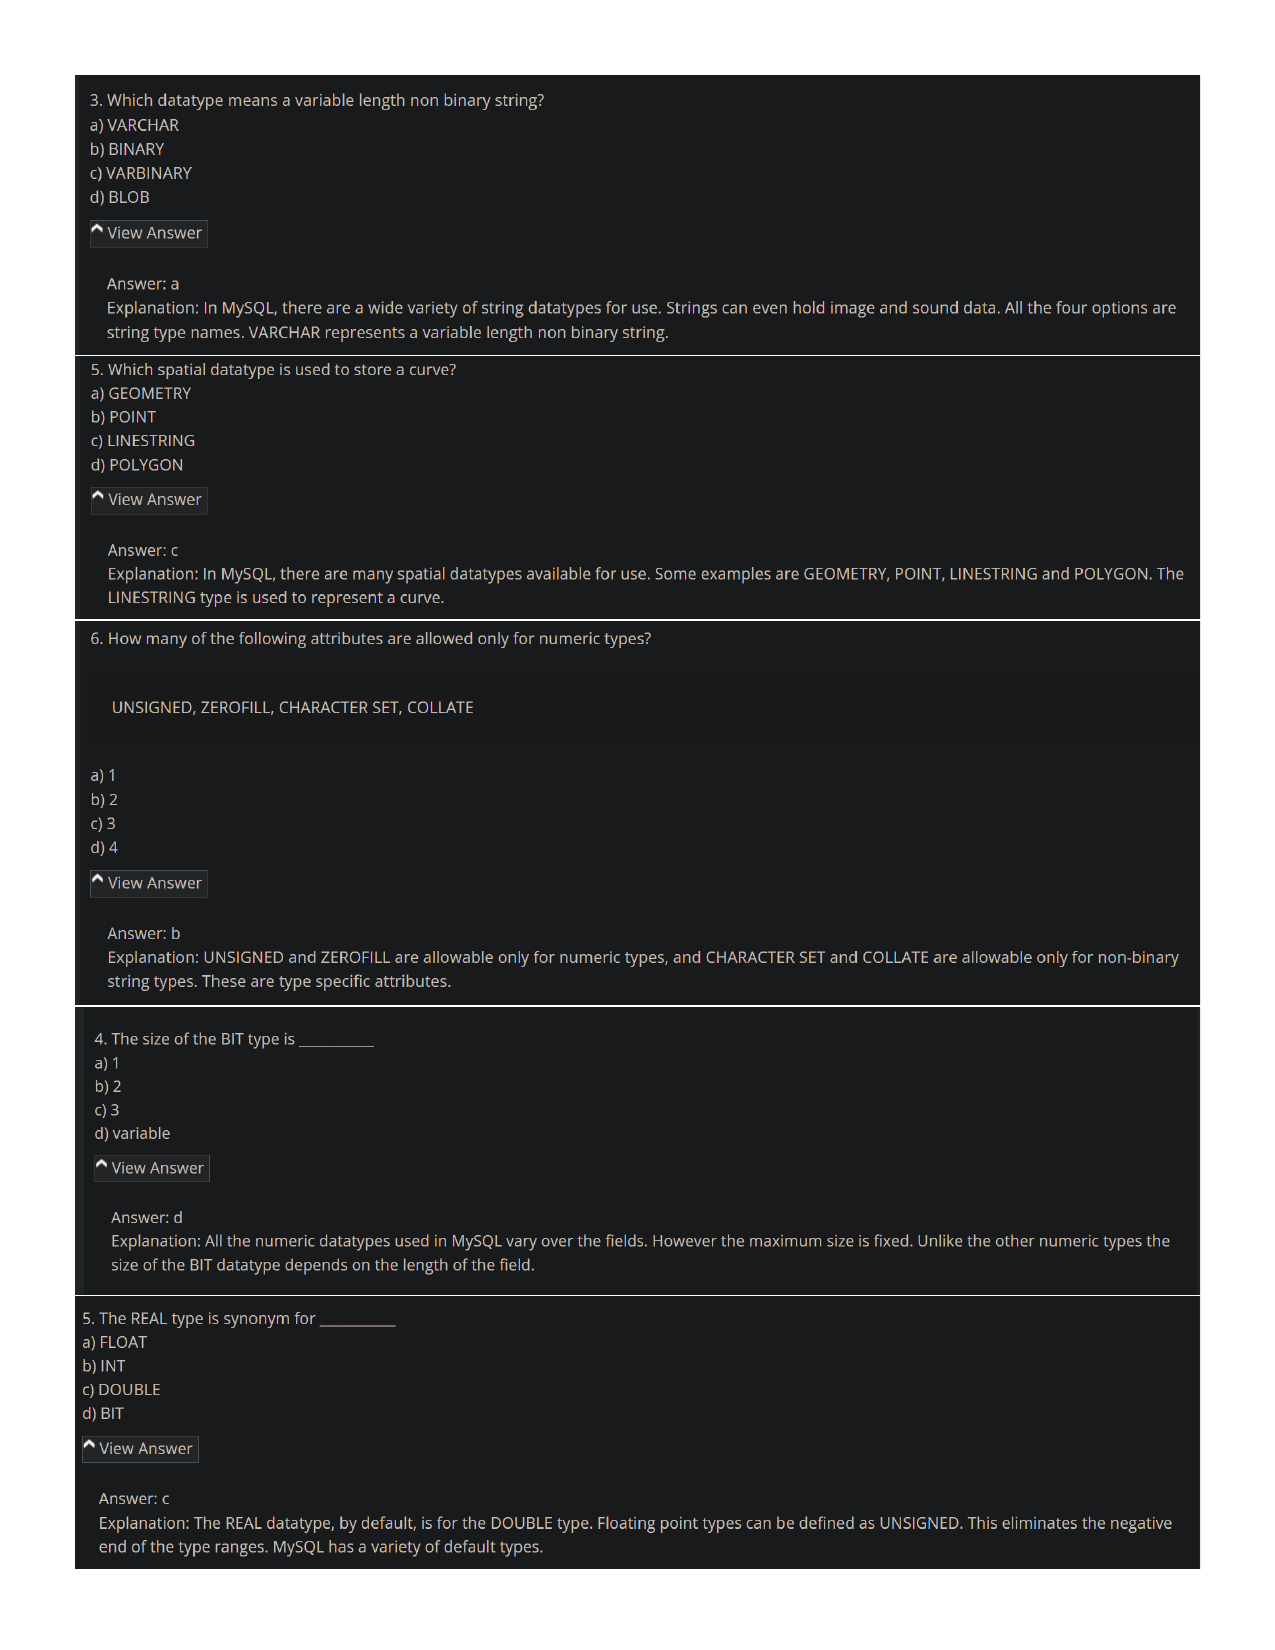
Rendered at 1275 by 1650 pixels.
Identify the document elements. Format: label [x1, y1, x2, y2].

picture [75, 1296, 1200, 1569]
picture [75, 1007, 1200, 1295]
picture [75, 621, 1200, 1005]
picture [75, 356, 1200, 619]
picture [75, 75, 1200, 355]
